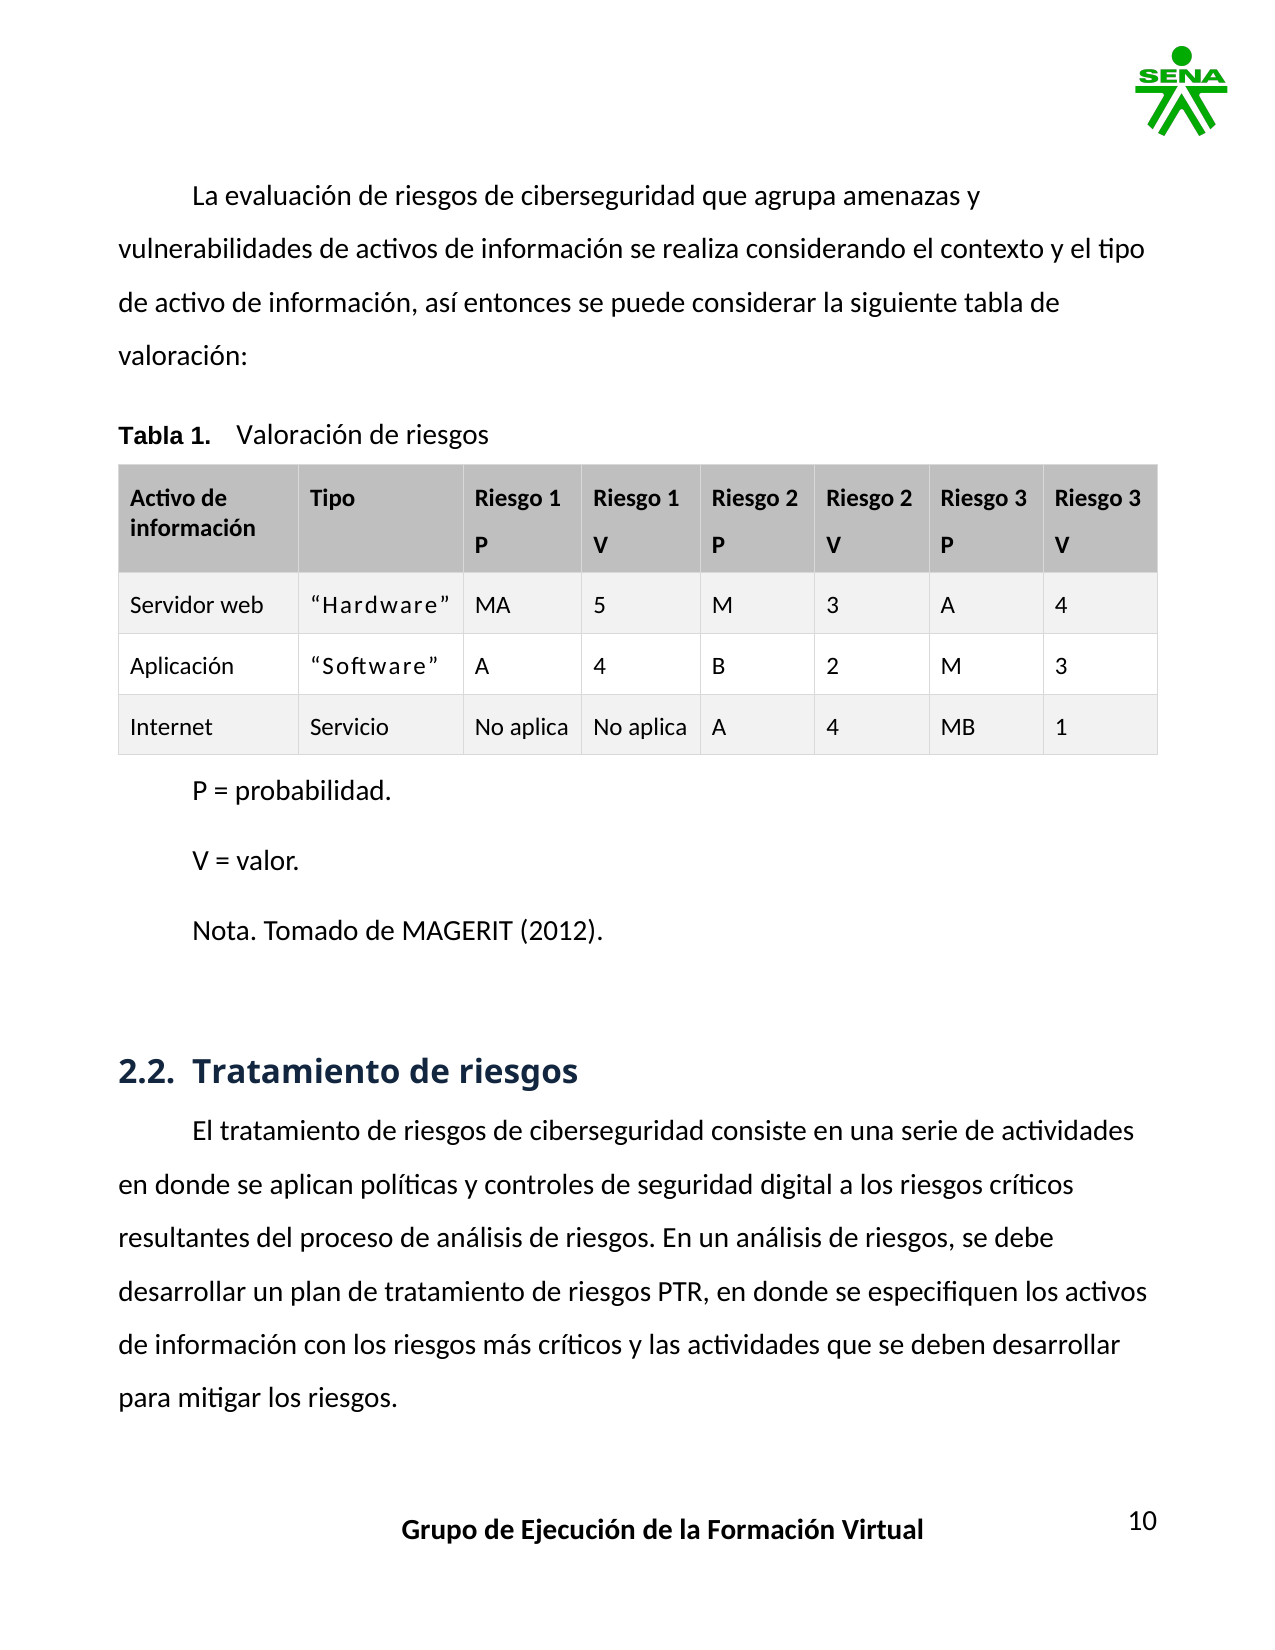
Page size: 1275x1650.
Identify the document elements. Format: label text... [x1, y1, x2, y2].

table_header Riesgo 1 V [582, 465, 700, 572]
table_cell “Software” [299, 634, 463, 693]
table_header Tipo [299, 465, 463, 572]
table_header Riesgo 3 V [1044, 465, 1157, 572]
table_cell 3 [1044, 634, 1157, 693]
table_header Riesgo 2 V [815, 465, 929, 572]
table_cell MA [464, 573, 581, 633]
table_cell No aplica [582, 695, 700, 754]
table_cell 1 [1044, 695, 1157, 754]
text Nota. Tomado de MAGERIT (2012). [118, 912, 1157, 948]
picture [1135, 46, 1228, 136]
subtitle Tratamiento de riesgos [118, 1048, 1157, 1093]
table_cell 4 [582, 634, 700, 693]
table_cell “Hardware” [299, 573, 463, 633]
table_cell Aplicación [119, 634, 298, 693]
table_cell 2 [815, 634, 929, 693]
text La evaluación de riesgos de ciberseguridad que agrupa amenazas y vulnerabilidades de activos de información se realiza considerando el contexto y el tipo de activo de información, así entonces se puede considerar la siguiente tabla de valoración: [118, 177, 1157, 373]
table_cell Servicio [299, 695, 463, 754]
text Valoración de riesgos [118, 416, 1157, 452]
table_header Riesgo 3 P [930, 465, 1043, 572]
text El tratamiento de riesgos de ciberseguridad consiste en una serie de actividades en donde se aplican políticas y controles de seguridad digital a los riesgos críticos resultantes del proceso de análisis de riesgos. En un análisis de riesgos, se debe desarrollar un plan de tratamiento de riesgos PTR, en donde se especifiquen los activos de información con los riesgos más críticos y las actividades que se deben desarrollar para mitigar los riesgos. [118, 1112, 1157, 1415]
table_header Riesgo 2 P [701, 465, 814, 572]
table_header Activo de información [119, 465, 298, 572]
table_cell 4 [815, 695, 929, 754]
table_cell A [701, 695, 814, 754]
table_cell M [701, 573, 814, 633]
text V = valor. [118, 842, 1157, 878]
table_cell MB [930, 695, 1043, 754]
table_cell 3 [815, 573, 929, 633]
table_cell 4 [1044, 573, 1157, 633]
table_cell B [701, 634, 814, 693]
table_cell M [930, 634, 1043, 693]
table_cell 5 [582, 573, 700, 633]
table_cell Servidor web [119, 573, 298, 633]
table_cell A [464, 634, 581, 693]
table_cell Internet [119, 695, 298, 754]
text P = probabilidad. [118, 772, 1157, 807]
table_cell No aplica [464, 695, 581, 754]
table_cell A [930, 573, 1043, 633]
table_header Riesgo 1 P [464, 465, 581, 572]
